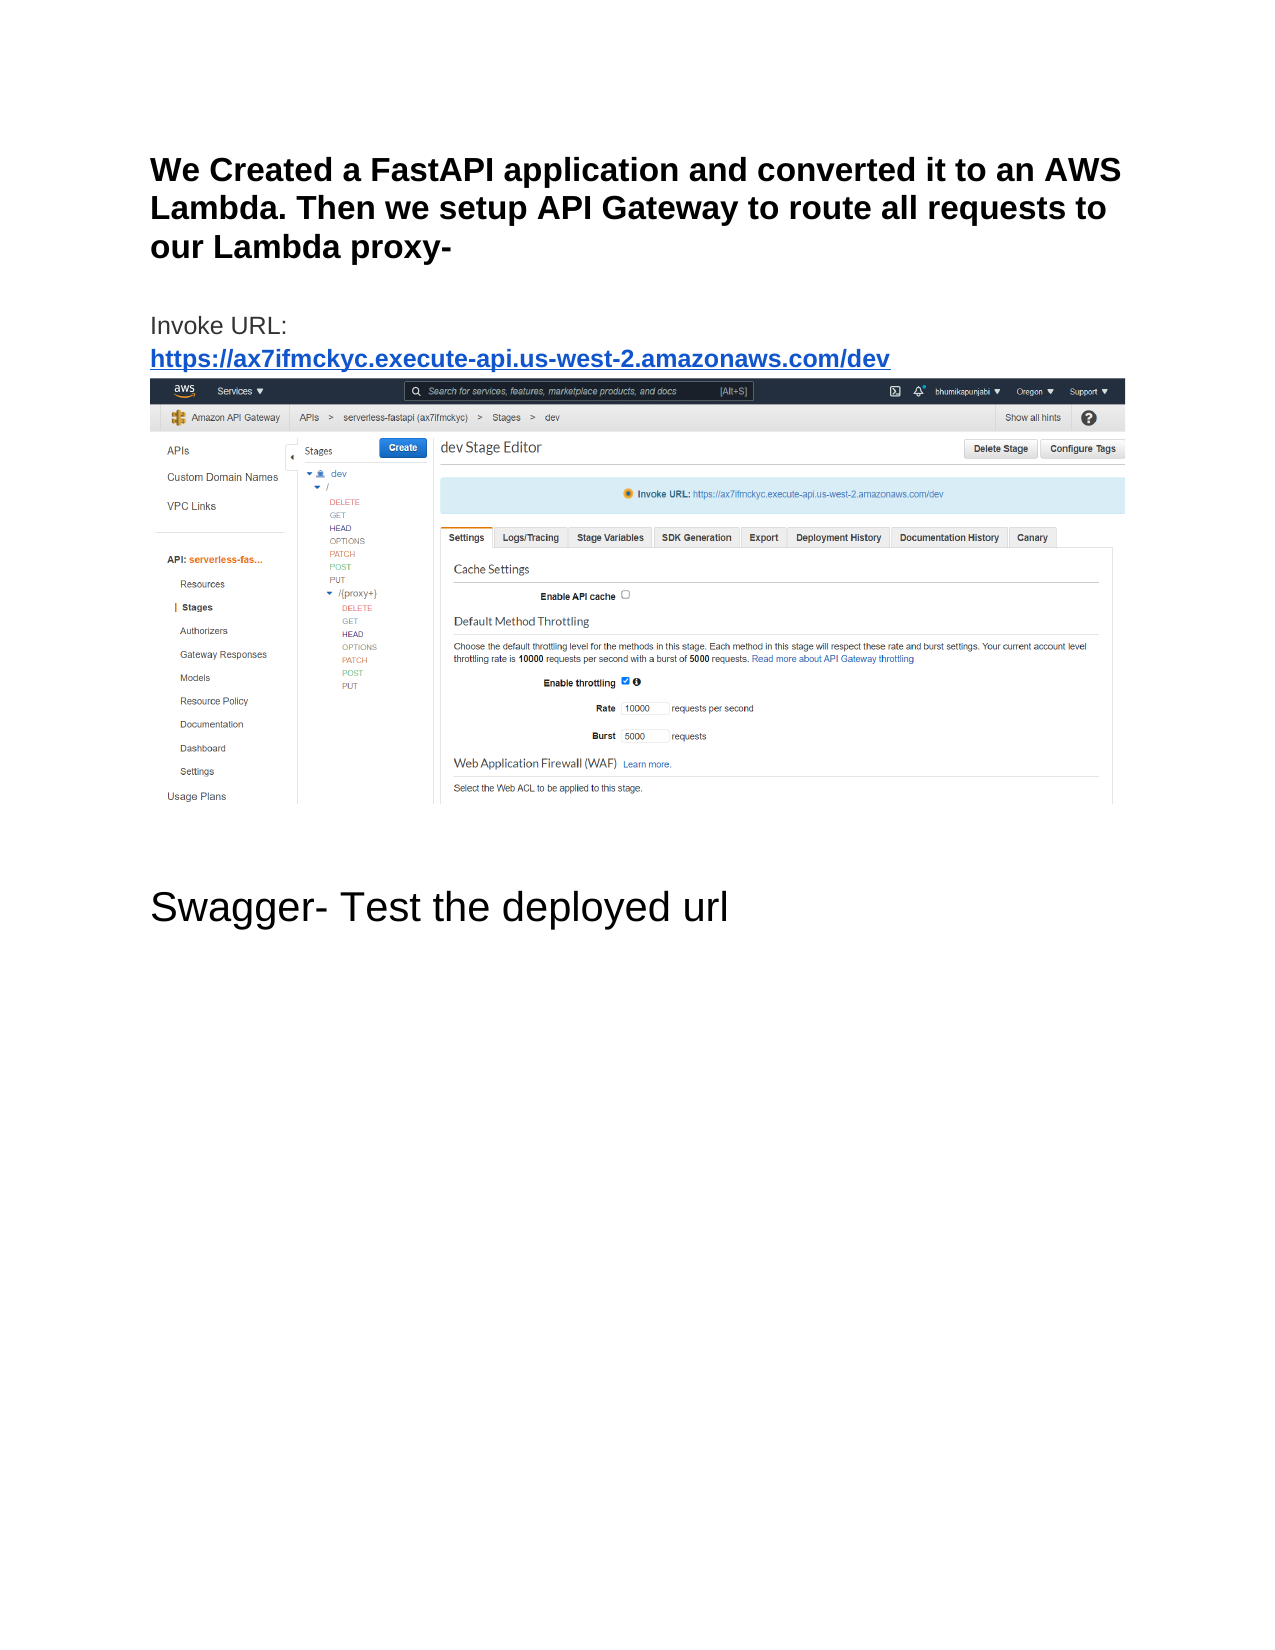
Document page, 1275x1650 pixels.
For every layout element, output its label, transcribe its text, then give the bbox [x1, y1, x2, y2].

text Invoke URL: [150, 311, 1125, 339]
text https://ax7ifmckyc.execute-api.us-west-2.amazonaws.com/dev [150, 344, 1125, 373]
picture [150, 376, 1125, 804]
subtitle We Created a FastAPI application and converted it to an AWS Lambda. Then we setup API Gateway to route all requests to our Lambda proxy- [150, 150, 1125, 265]
subtitle Swagger- Test the deployed url [150, 882, 1125, 930]
